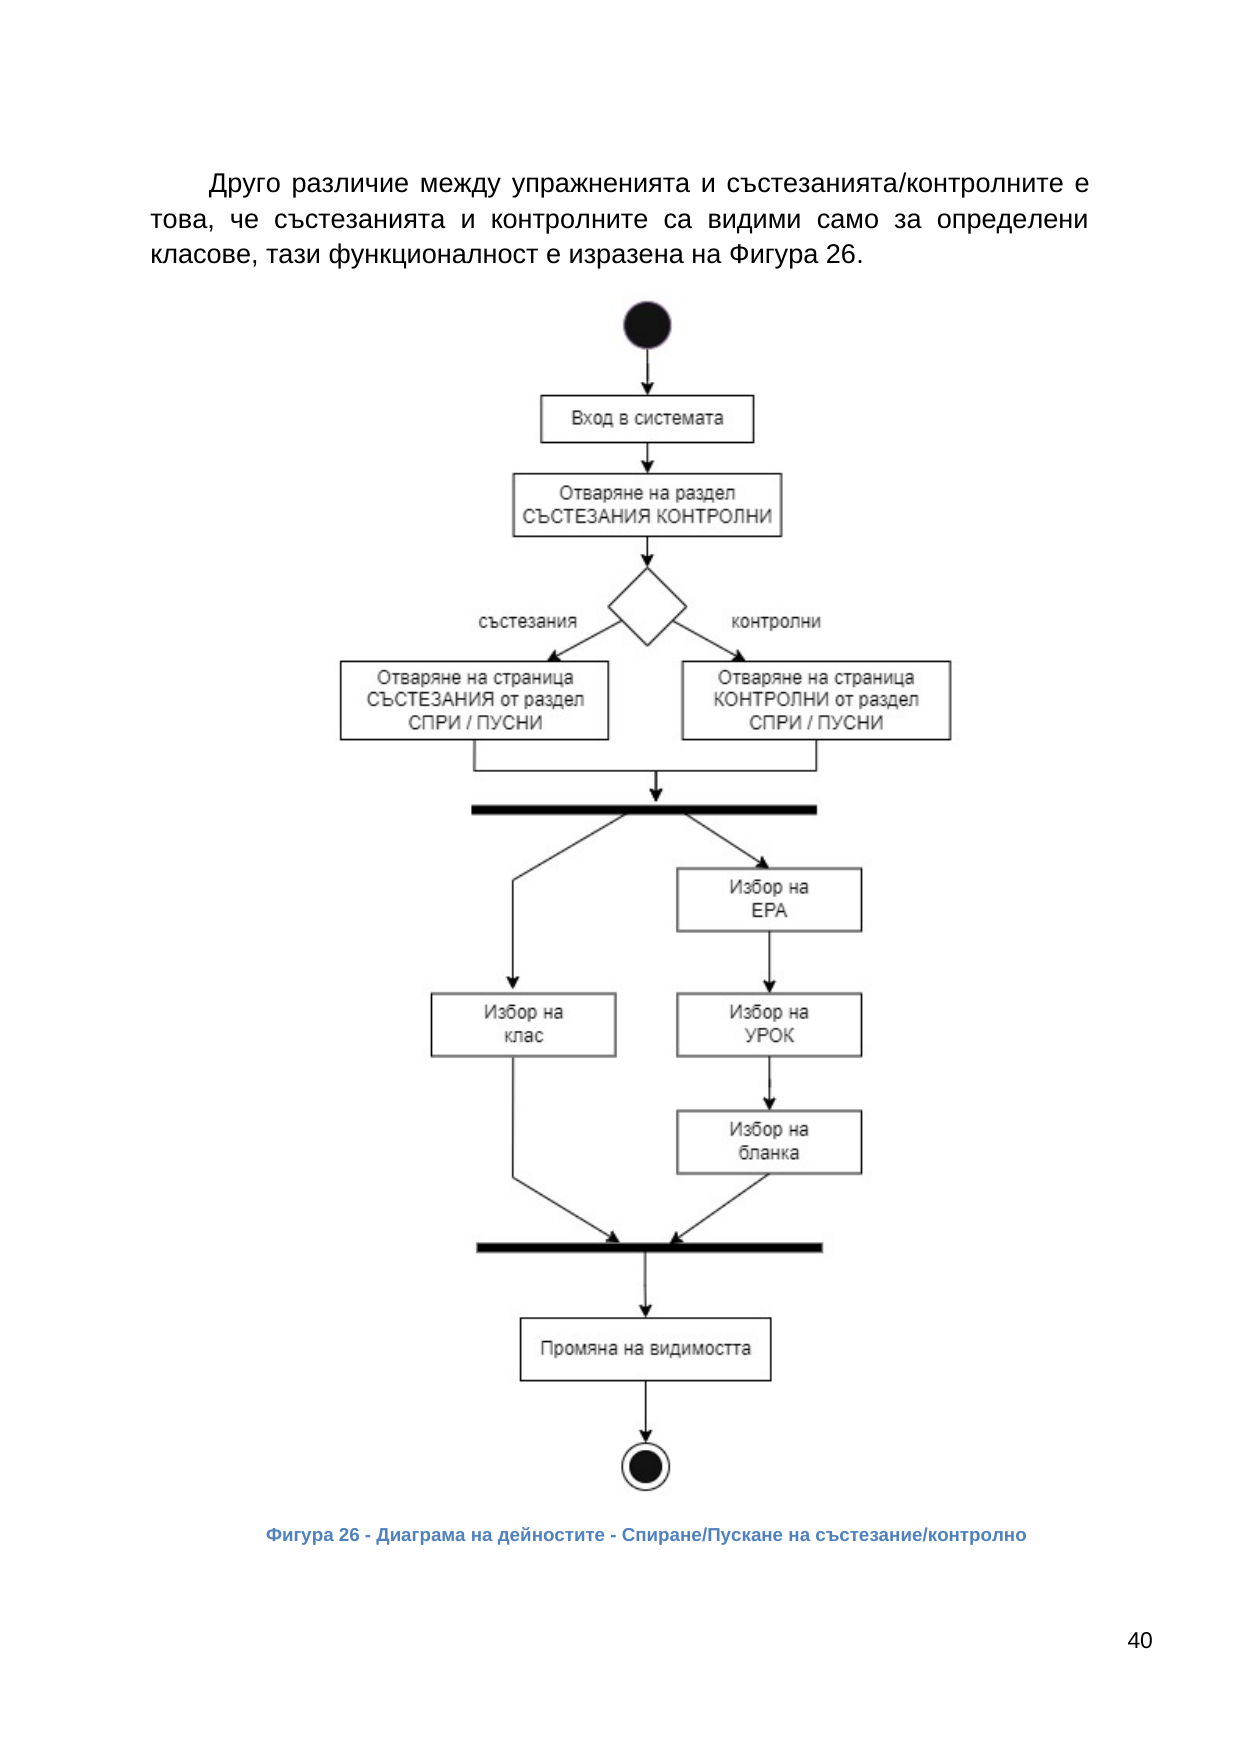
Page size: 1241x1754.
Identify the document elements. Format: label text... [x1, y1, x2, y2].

text Друго различие между упражненията и състезанията/контролните е това, че състезанията и контролните са видими само за определени класове, тази функционалност е изразена на Фигура 26. [150, 164, 1090, 271]
text Фигура 26 - Диаграма на дейностите - Спиране/Пускане на състезание/контролно [139, 1524, 1153, 1546]
picture [309, 270, 983, 1524]
